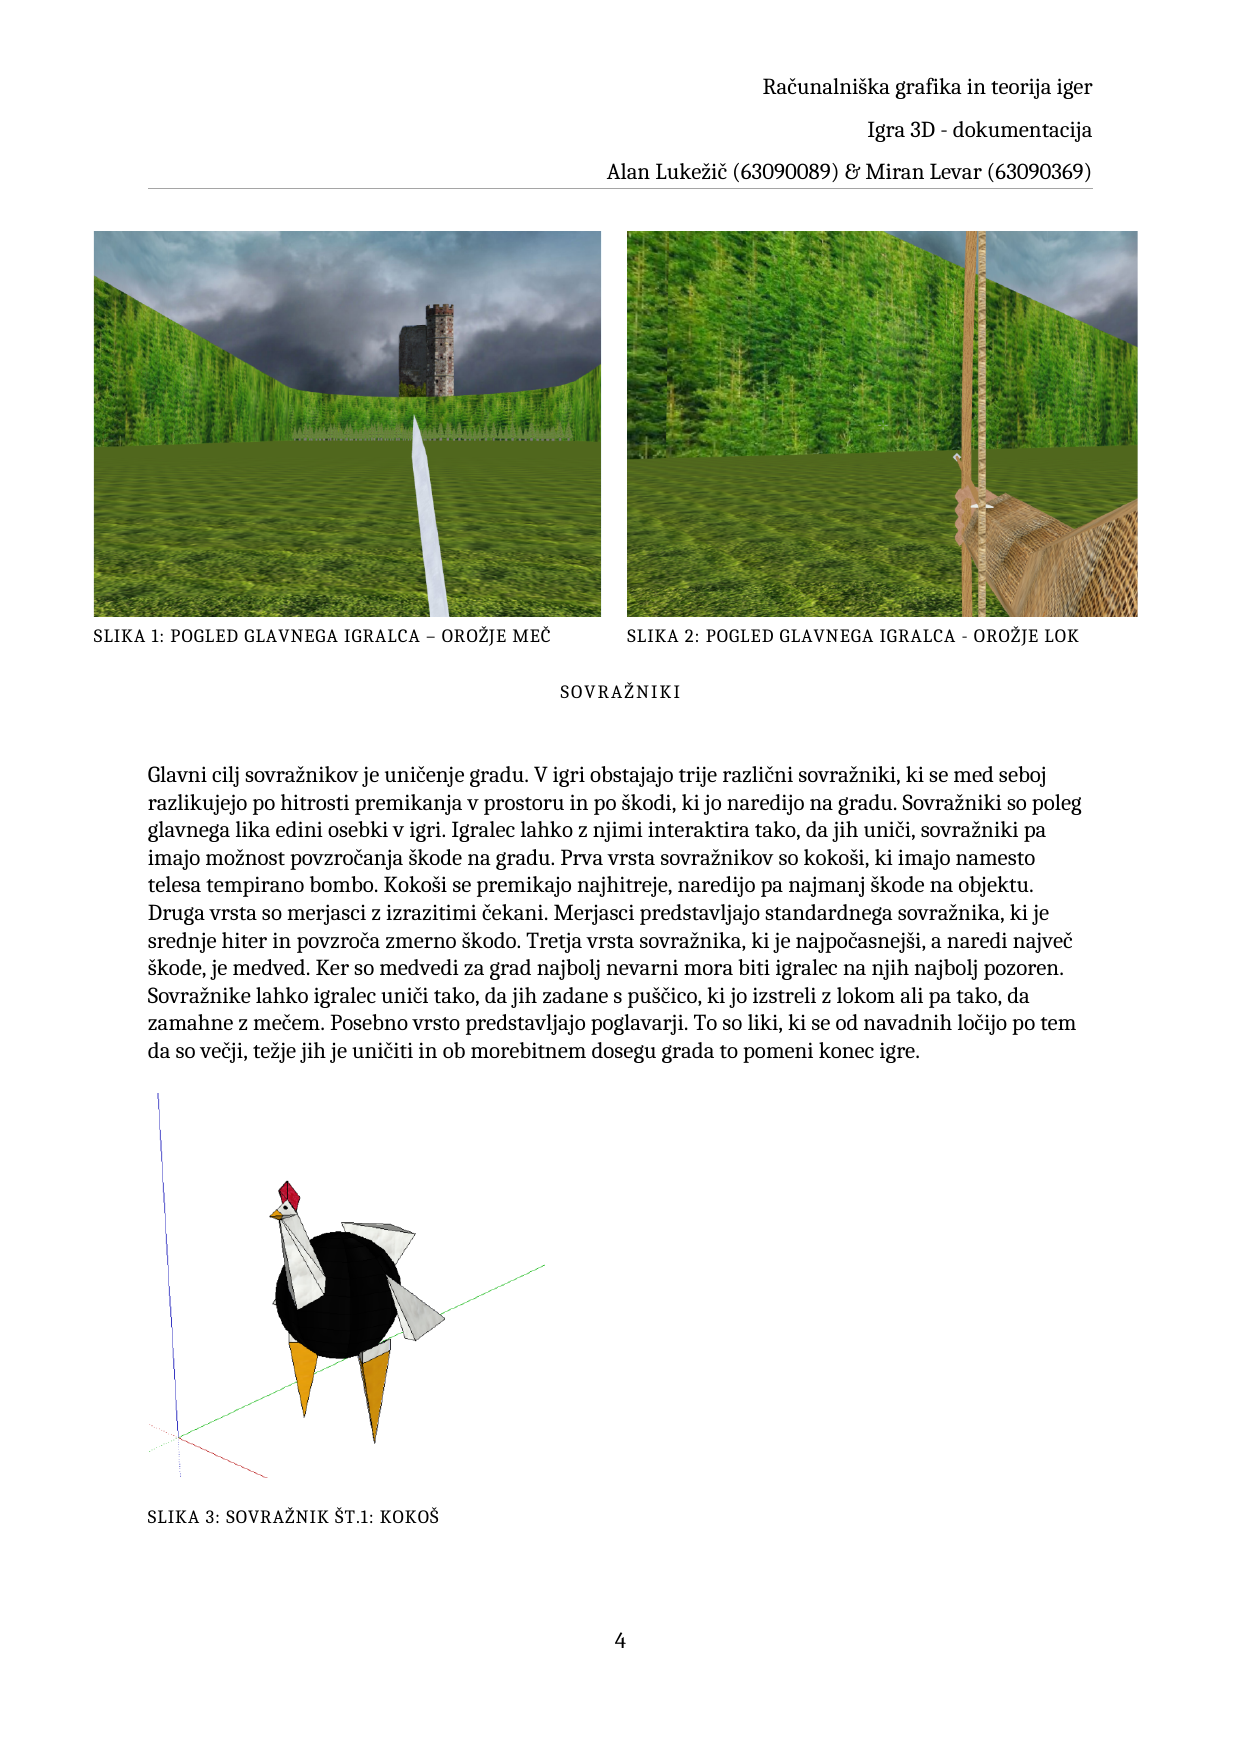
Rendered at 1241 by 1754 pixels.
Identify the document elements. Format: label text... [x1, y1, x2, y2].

picture [93, 231, 602, 617]
text Slika 3: Sovražnik št.1: kokoš [148, 1507, 1093, 1528]
subtitle Sovražniki [148, 682, 1093, 703]
text Glavni cilj sovražnikov je uničenje gradu. V igri obstajajo trije različni sovražniki, ki se med seboj razlikujejo po hitrosti premikanja v prostoru in po škodi, ki jo naredijo na gradu. Sovražniki so poleg glavnega lika edini osebki v igri. Igralec lahko z njimi interaktira tako, da jih uniči, sovražniki pa imajo možnost povzročanja škode na gradu. Prva vrsta sovražnikov so kokoši, ki imajo namesto telesa tempirano bombo. Kokoši se premikajo najhitreje, naredijo pa najmanj škode na objektu. Druga vrsta so merjasci z izrazitimi čekani. Merjasci predstavljajo standardnega sovražnika, ki je srednje hiter in povzroča zmerno škodo. Tretja vrsta sovražnika, ki je najpočasnejši, a naredi največ škode, je medved. Ker so medvedi za grad najbolj nevarni mora biti igralec na njih najbolj pozoren. Sovražnike lahko igralec uniči tako, da jih zadane s puščico, ki jo izstreli z lokom ali pa tako, da zamahne z mečem. Posebno vrsto predstavljajo poglavarji. To so liki, ki se od navadnih ločijo po tem da so večji, težje jih je uničiti in ob morebitnem dosegu grada to pomeni konec igre. [148, 762, 1093, 1064]
picture [627, 231, 1138, 617]
picture [147, 1093, 545, 1478]
